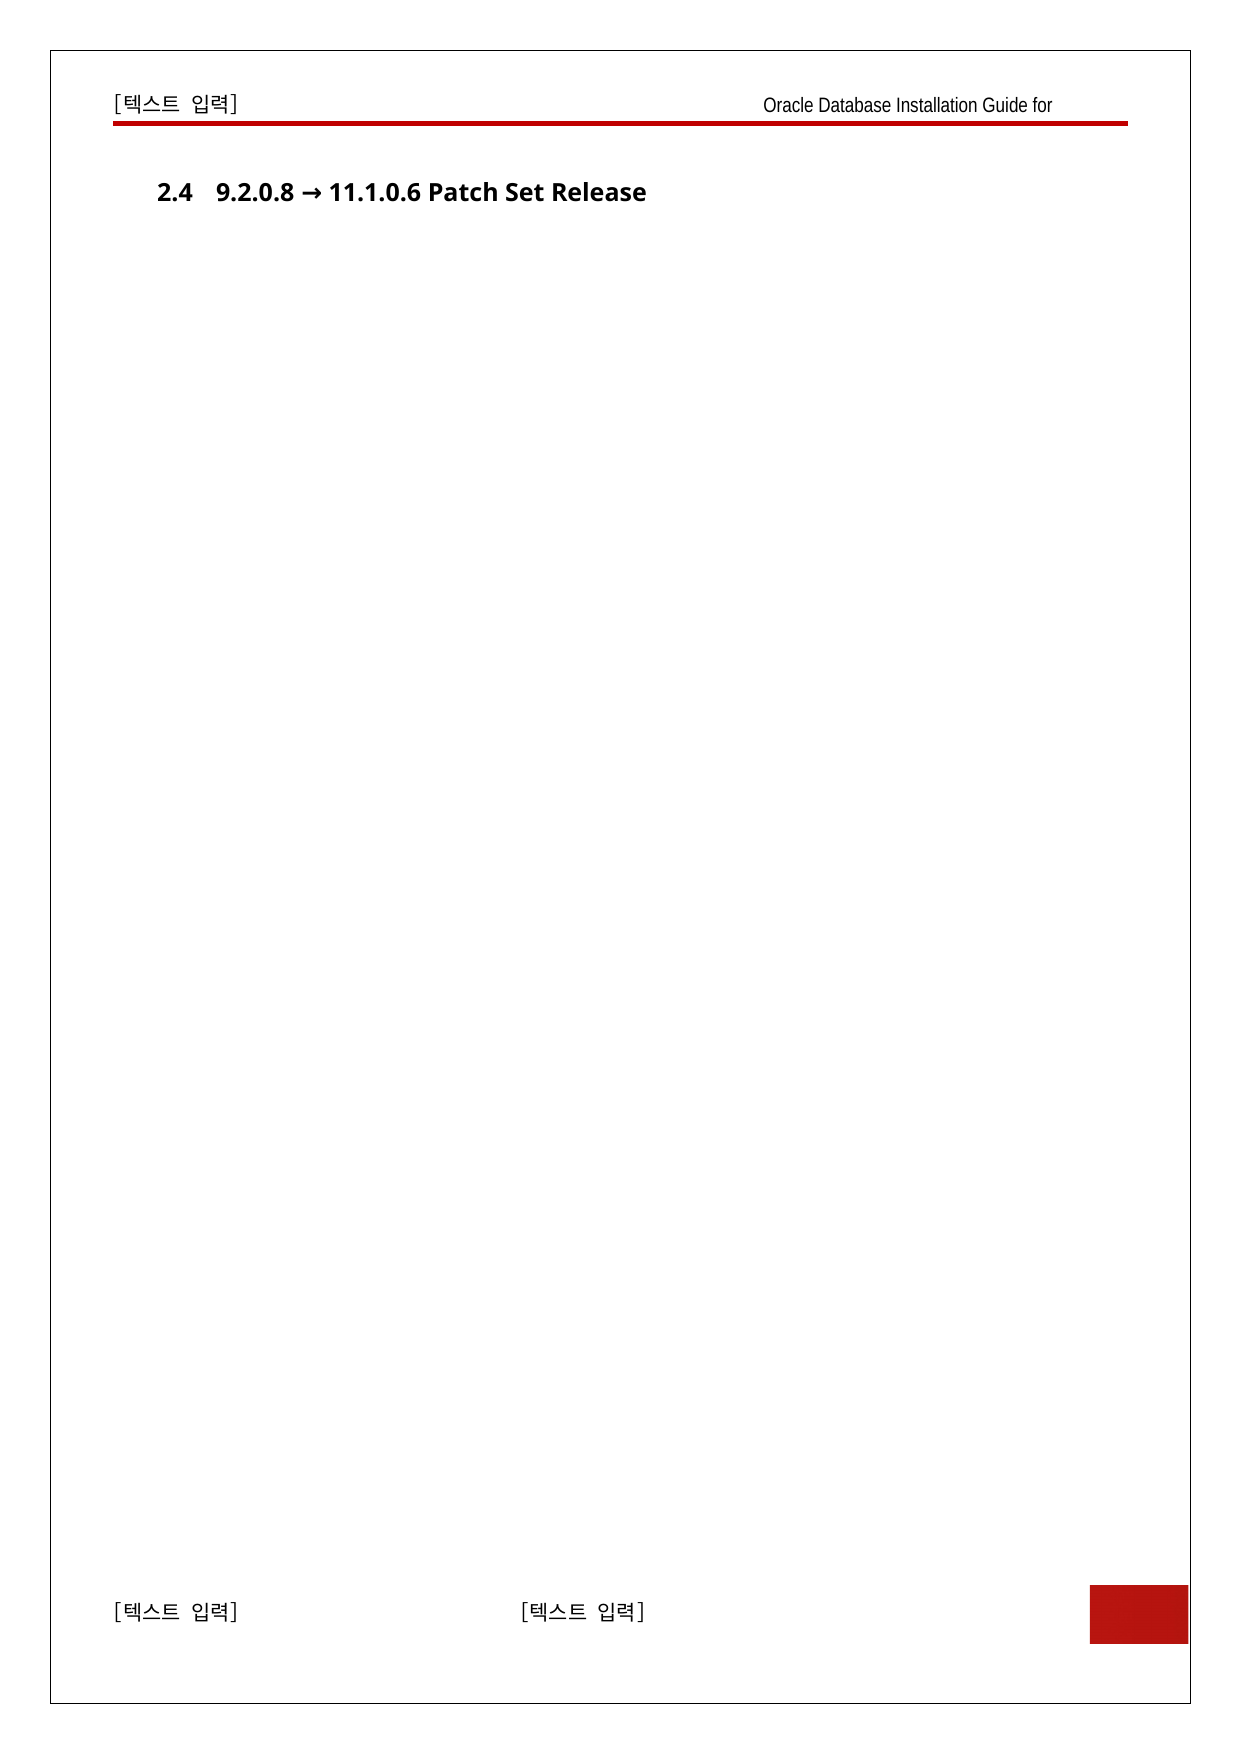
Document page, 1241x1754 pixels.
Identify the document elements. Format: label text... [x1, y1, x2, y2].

picture [1089, 1585, 1189, 1644]
subtitle 9.2.0.8 11.1.0.6 Patch Set Release [157, 175, 1128, 209]
